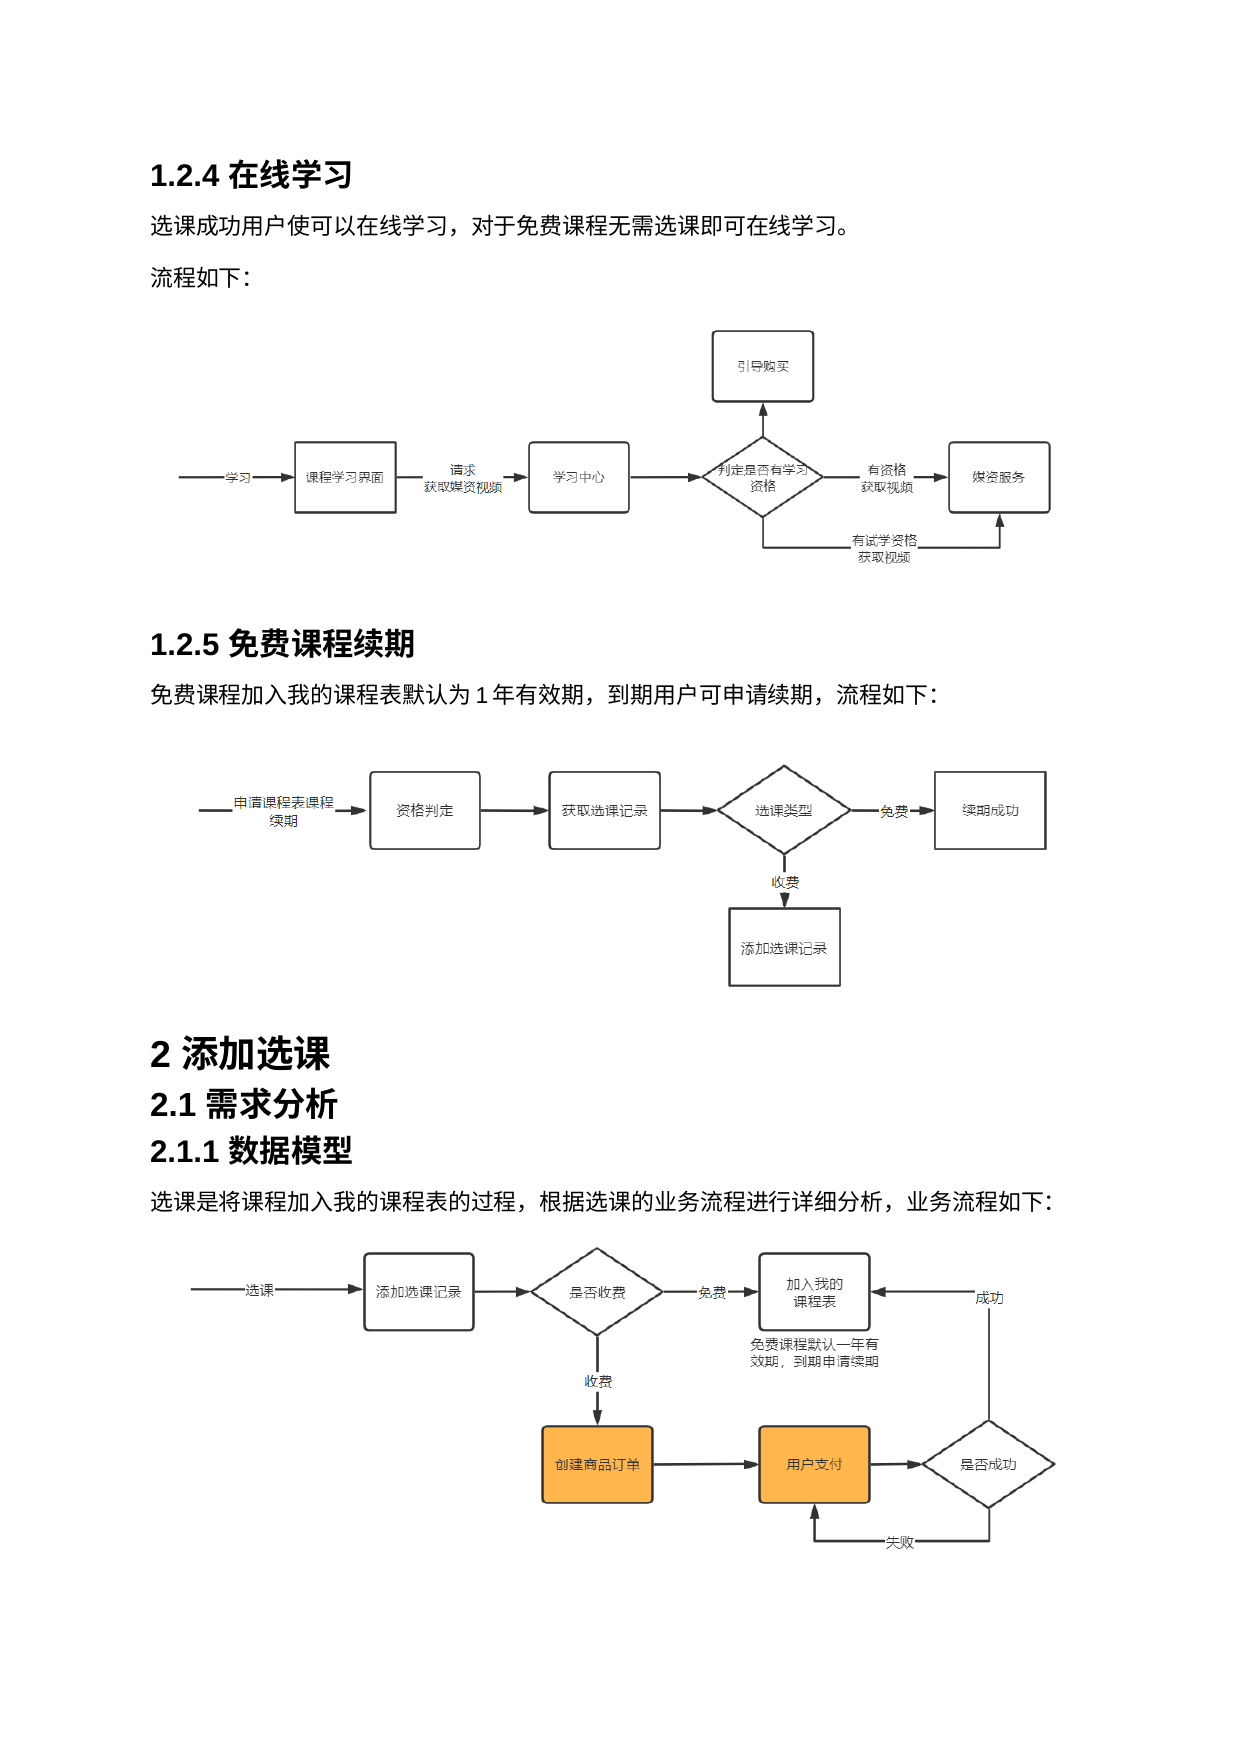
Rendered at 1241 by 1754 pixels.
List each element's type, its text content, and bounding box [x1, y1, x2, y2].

text 免费课程加入我的课程表默认为1年有效期，到期用户可申请续期，流程如下： [150, 677, 1090, 710]
text 选课是将课程加入我的课程表的过程，根据选课的业务流程进行详细分析，业务流程如下： [150, 1184, 1090, 1217]
picture [177, 312, 1064, 602]
picture [177, 729, 1064, 1006]
text 选课成功用户使可以在线学习，对于免费课程无需选课即可在线学习。 [150, 208, 1090, 241]
picture [177, 1236, 1064, 1571]
text 流程如下： [150, 260, 1090, 293]
